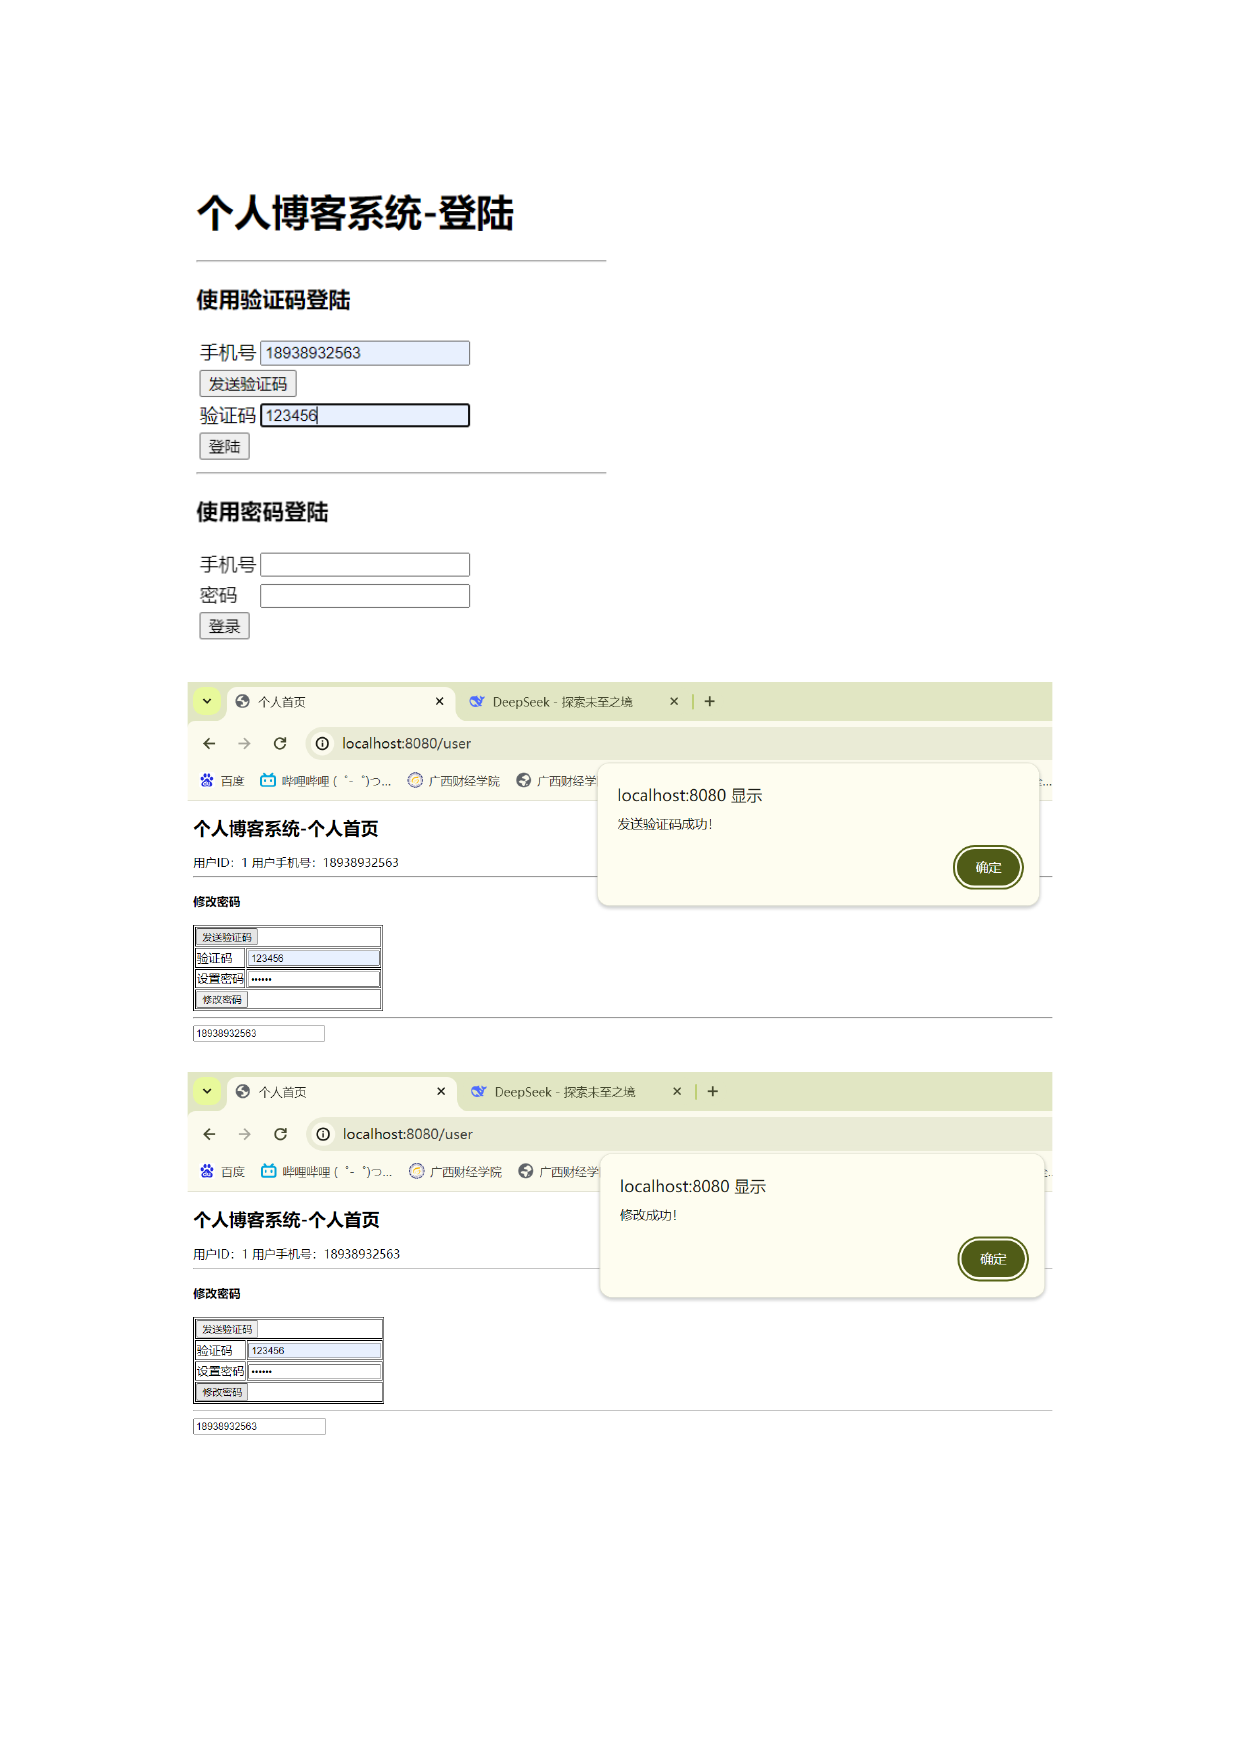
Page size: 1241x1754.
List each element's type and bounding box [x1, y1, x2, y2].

picture [187, 162, 607, 678]
picture [187, 1072, 1053, 1442]
picture [187, 682, 1053, 1049]
